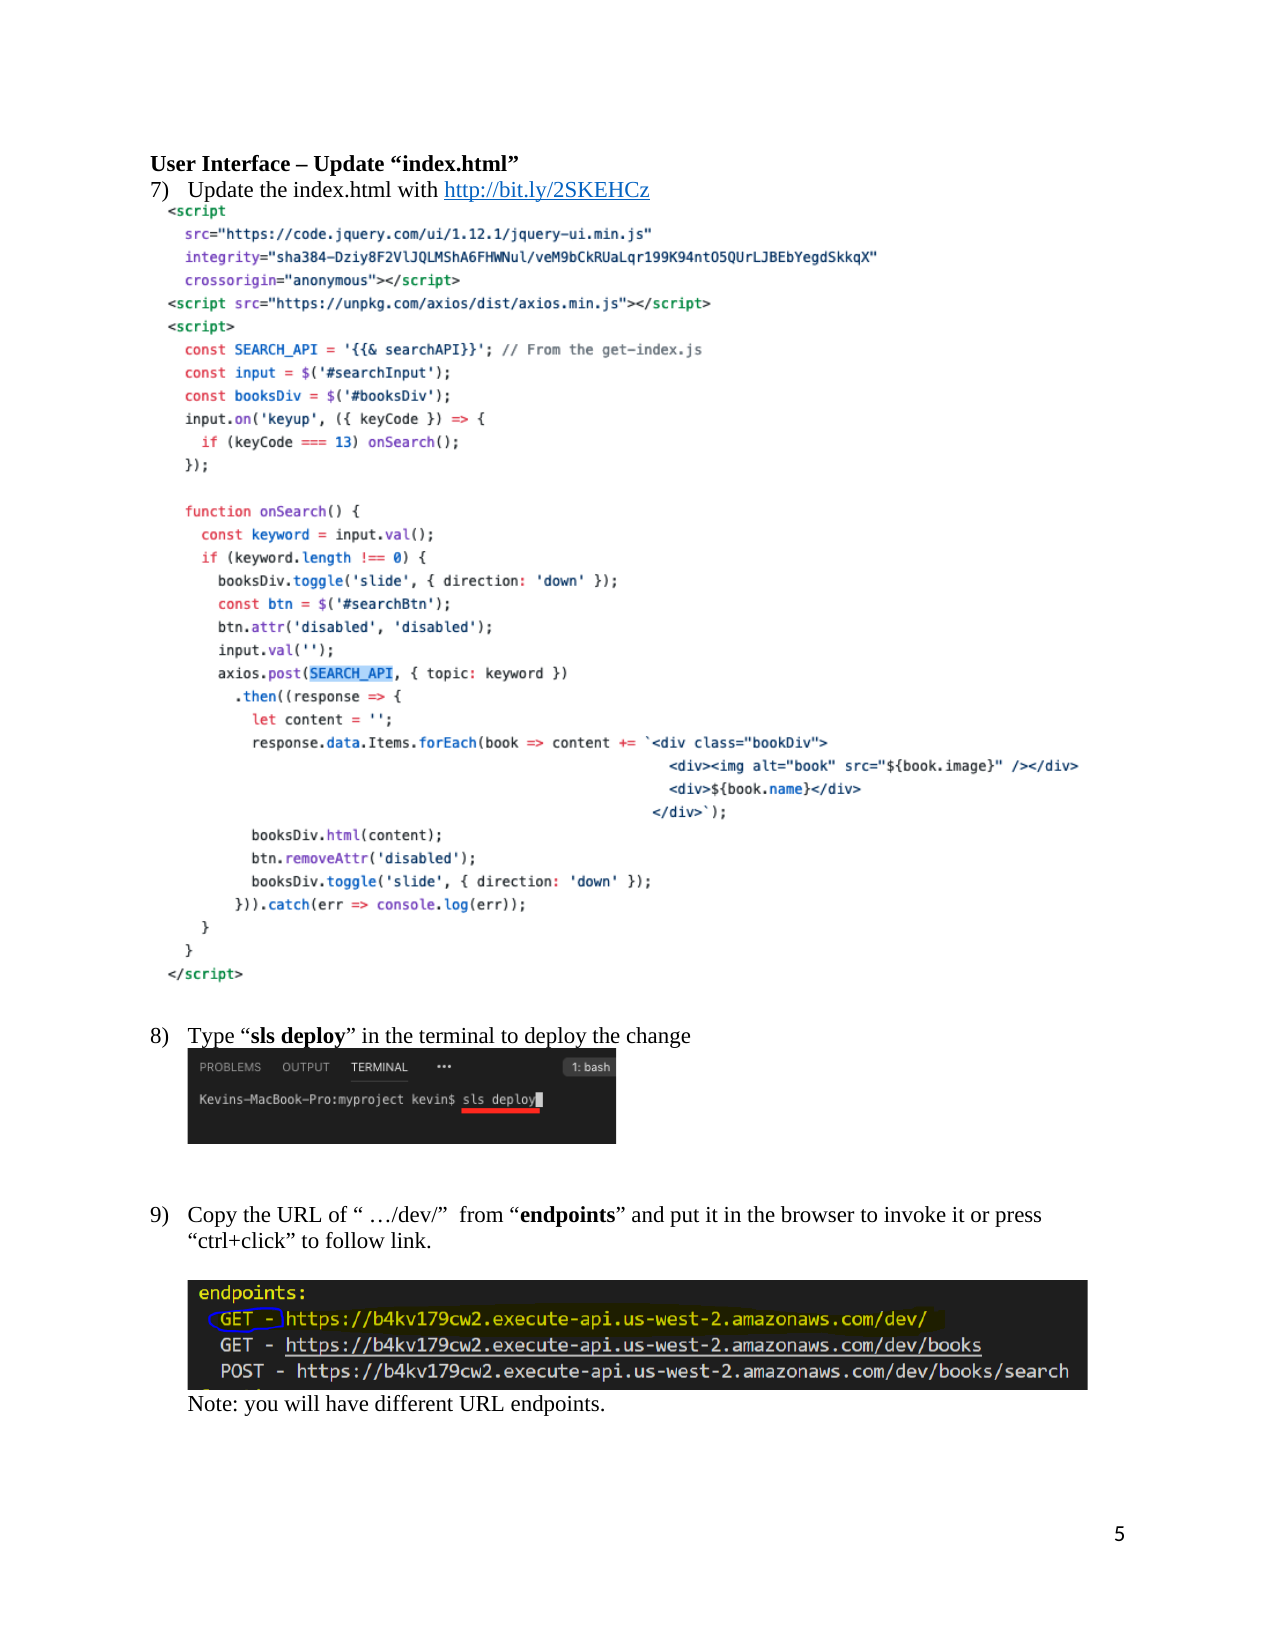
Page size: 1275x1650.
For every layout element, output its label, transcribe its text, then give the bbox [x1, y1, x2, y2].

picture [187, 1048, 617, 1144]
text User Interface – Update “index.html” [150, 150, 1125, 176]
picture [187, 1280, 1088, 1390]
list Update the index.html with http://bit.ly/2SKEHCz [150, 176, 1125, 202]
picture [150, 202, 1125, 994]
list Type “sls deploy” in the terminal to deploy the change [150, 1022, 1125, 1048]
